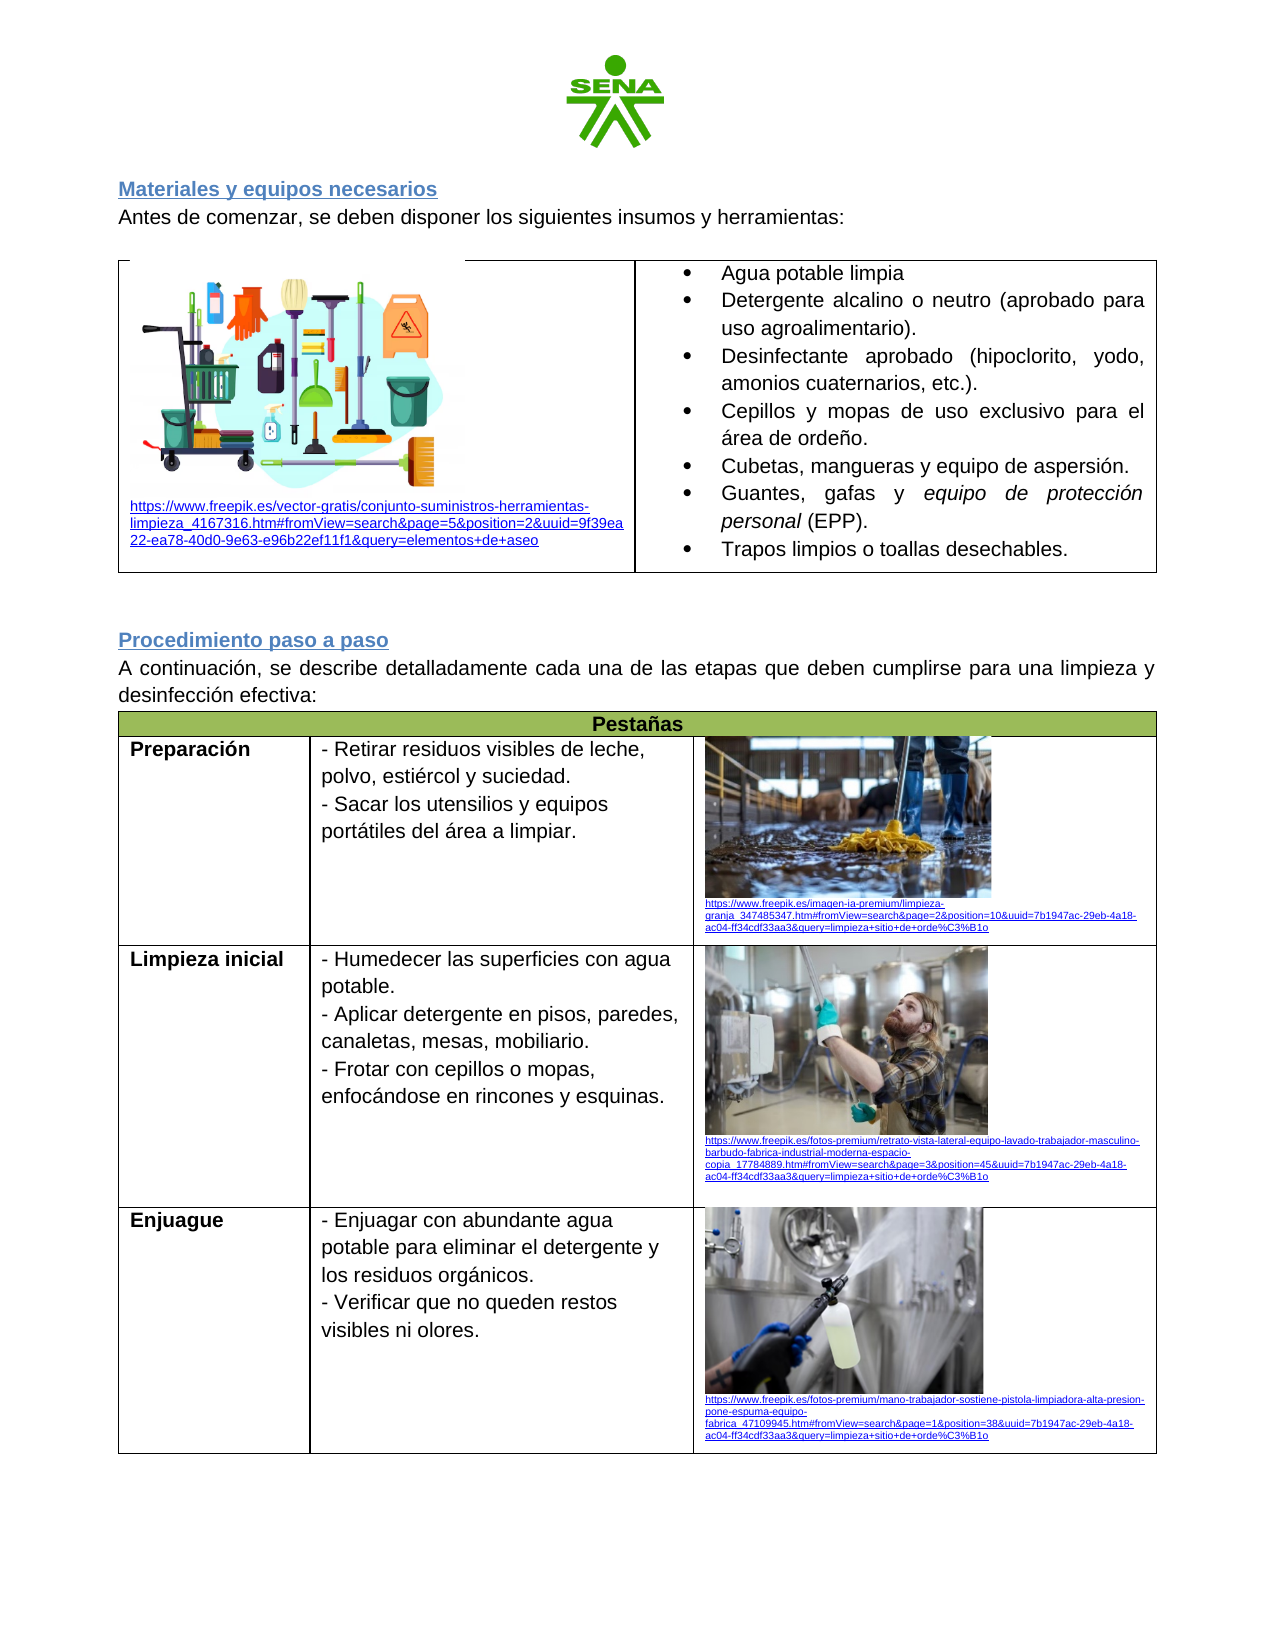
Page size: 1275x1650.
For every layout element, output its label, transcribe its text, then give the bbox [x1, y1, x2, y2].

table_cell - Enjuagar con abundante agua potable para eliminar el detergente y los residuos orgánicos. - Verificar que no queden restos visibles ni olores. [311, 1208, 693, 1453]
table_cell Enjuague [119, 1208, 309, 1453]
table_header Agua potable limpia Detergente alcalino o neutro (aprobado para uso agroalimentario). Desinfectante aprobado (hipoclorito, yodo, amonios cuaternarios, etc.). Cepillos y mopas de uso exclusivo para el área de ordeño. Cubetas, mangueras y equipo de aspersión. Guantes, gafas y equipo de protección personal (EPP). Trapos limpios o toallas desechables. [636, 261, 1156, 572]
table_cell Preparación [119, 737, 309, 945]
picture [129, 260, 465, 498]
table_cell - Humedecer las superficies con agua potable. - Aplicar detergente en pisos, paredes, canaletas, mesas, mobiliario. - Frotar con cepillos o mopas, enfocándose en rincones y esquinas. [311, 946, 693, 1207]
picture [705, 1207, 984, 1394]
table_cell https://www.freepik.es/imagen-ia-premium/limpieza-granja_347485347.htm#fromView=search&page=2&position=10&uuid=7b1947ac-29eb-4a18-ac04-ff34cdf33aa3&query=limpieza+sitio+de+orde%C3%B1o [694, 737, 1156, 945]
text Materiales y equipos necesarios [118, 177, 1157, 201]
table_cell - Retirar residuos visibles de leche, polvo, estiércol y suciedad. - Sacar los utensilios y equipos portátiles del área a limpiar. [311, 737, 693, 945]
table_cell Limpieza inicial [119, 946, 309, 1207]
picture [566, 55, 664, 148]
text Procedimiento paso a paso [118, 628, 1157, 652]
table_header Pestañas [119, 712, 1156, 736]
table_header https://www.freepik.es/vector-gratis/conjunto-suministros-herramientas-limpieza_4167316.htm#fromView=search&page=5&position=2&uuid=9f39ea22-ea78-40d0-9e63-e96b22ef11f1&query=elementos+de+aseo [119, 261, 634, 572]
text A continuación, se describe detalladamente cada una de las etapas que deben cumplirse para una limpieza y desinfección efectiva: [118, 656, 1157, 707]
text Antes de comenzar, se deben disponer los siguientes insumos y herramientas: [118, 205, 1157, 229]
table_cell https://www.freepik.es/fotos-premium/mano-trabajador-sostiene-pistola-limpiadora-alta-presion-pone-espuma-equipo-fabrica_47109945.htm#fromView=search&page=1&position=38&uuid=7b1947ac-29eb-4a18-ac04-ff34cdf33aa3&query=limpieza+sitio+de+orde%C3%B1o [694, 1208, 1156, 1453]
table_cell https://www.freepik.es/fotos-premium/retrato-vista-lateral-equipo-lavado-trabajador-masculino-barbudo-fabrica-industrial-moderna-espacio-copia_17784889.htm#fromView=search&page=3&position=45&uuid=7b1947ac-29eb-4a18-ac04-ff34cdf33aa3&query=limpieza+sitio+de+orde%C3%B1o [694, 946, 1156, 1207]
picture [705, 946, 988, 1135]
picture [705, 736, 992, 898]
